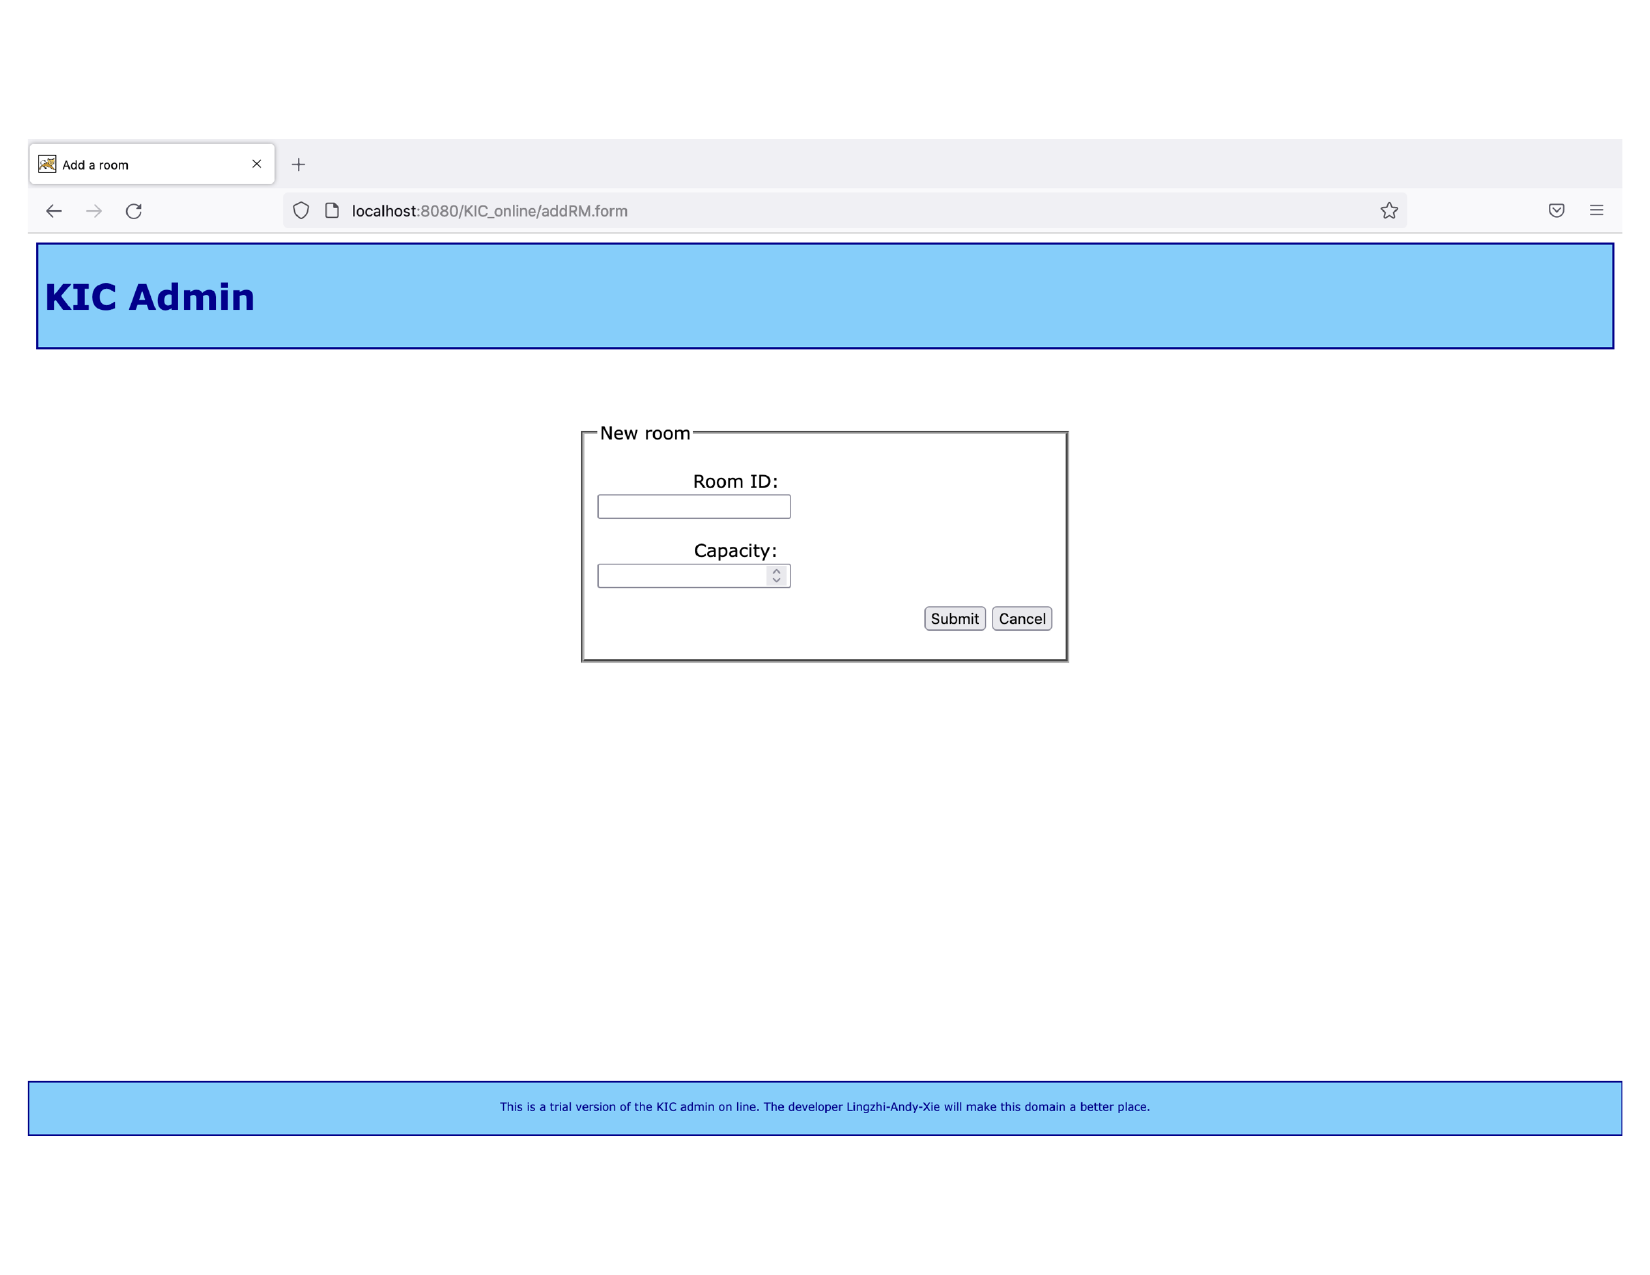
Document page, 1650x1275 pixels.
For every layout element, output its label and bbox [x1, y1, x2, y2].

picture [27, 139, 1623, 1136]
